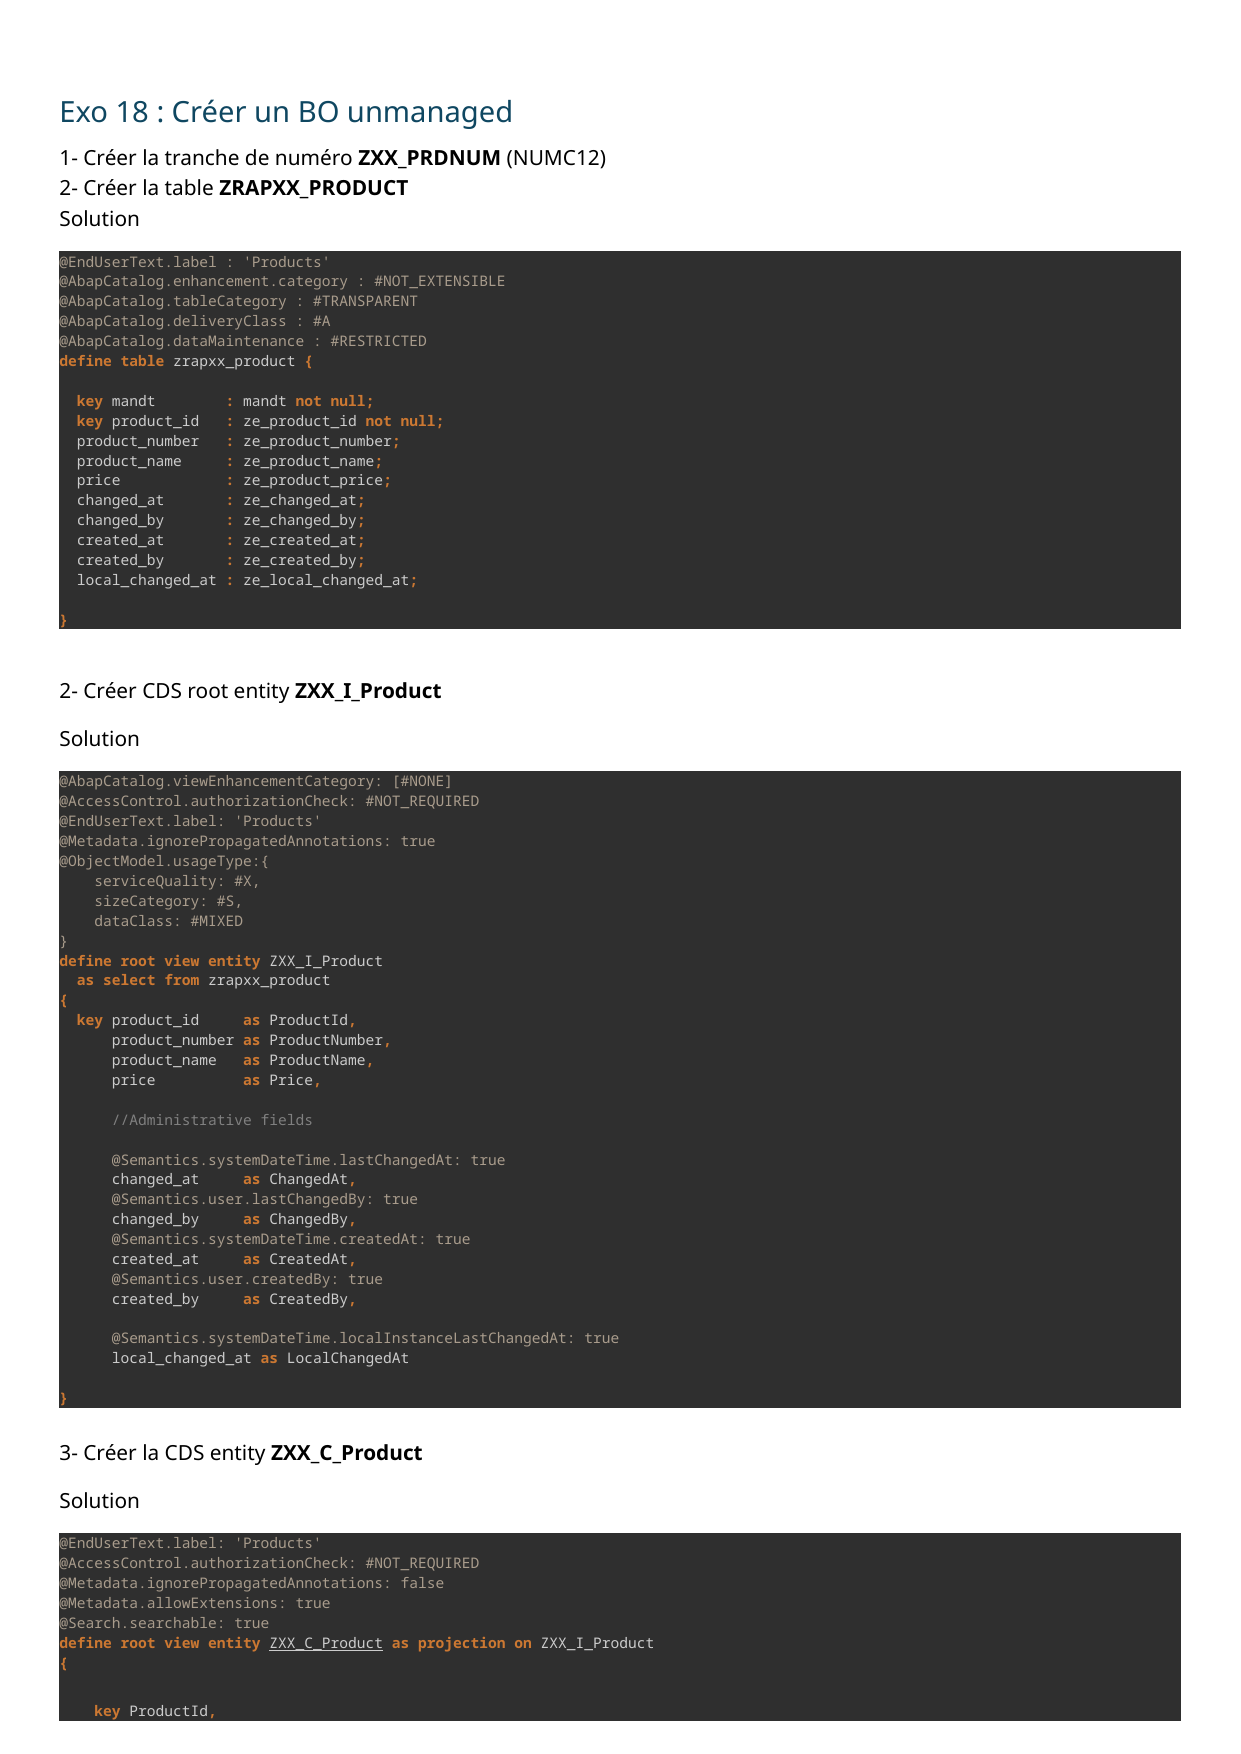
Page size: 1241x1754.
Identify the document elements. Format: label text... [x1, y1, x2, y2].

subtitle Exo 18 : Créer un BO unmanaged [59, 92, 1181, 131]
text @Semantics.systemDateTime.lastChangedAt: true [59, 1149, 1181, 1169]
text price as Price, [59, 1070, 1181, 1089]
text product_name : ze_product_name; [59, 450, 1181, 470]
text @Semantics.user.lastChangedBy: true [59, 1189, 1181, 1209]
text @ObjectModel.usageType:{ [59, 851, 1181, 871]
text @AbapCatalog.tableCategory : #TRANSPARENT [59, 291, 1181, 311]
text @AbapCatalog.viewEnhancementCategory: [#NONE] [59, 771, 1181, 791]
text key ProductId, [59, 1701, 1181, 1721]
text created_at as CreatedAt, [59, 1249, 1181, 1269]
text sizeCategory: #S, [59, 891, 1181, 911]
text //Administrative fields [59, 1109, 1181, 1129]
text @Search.searchable: true [59, 1613, 1181, 1633]
text changed_at : ze_changed_at; [59, 490, 1181, 510]
text @EndUserText.label : 'Products' [59, 251, 1181, 271]
text @EndUserText.label: 'Products' [59, 1533, 1181, 1553]
text @AccessControl.authorizationCheck: #NOT_REQUIRED [59, 1553, 1181, 1573]
text dataClass: #MIXED [59, 911, 1181, 930]
text 1- Créer la tranche de numéro ZXX_PRDNUM (NUMC12) 2- Créer la table ZRAPXX_PRODUCT Solution [59, 143, 1181, 232]
text } [59, 1388, 1181, 1408]
text @Semantics.user.createdBy: true [59, 1269, 1181, 1288]
text { [59, 1652, 1181, 1672]
text @Metadata.ignorePropagatedAnnotations: false [59, 1573, 1181, 1593]
text changed_at as ChangedAt, [59, 1169, 1181, 1189]
text product_number as ProductNumber, [59, 1030, 1181, 1050]
text created_at : ze_created_at; [59, 530, 1181, 550]
text price : ze_product_price; [59, 470, 1181, 490]
text key product_id : ze_product_id not null; [59, 411, 1181, 430]
text as select from zrapxx_product [59, 970, 1181, 990]
text @AbapCatalog.enhancement.category : #NOT_EXTENSIBLE [59, 271, 1181, 291]
text } [59, 930, 1181, 950]
text Solution [59, 1486, 1181, 1514]
text product_name as ProductName, [59, 1050, 1181, 1070]
text define root view entity ZXX_C_Product as projection on ZXX_I_Product [59, 1633, 1181, 1652]
text @Semantics.systemDateTime.createdAt: true [59, 1229, 1181, 1249]
text local_changed_at as LocalChangedAt [59, 1348, 1181, 1368]
text @AccessControl.authorizationCheck: #NOT_REQUIRED [59, 791, 1181, 811]
text Solution [59, 724, 1181, 752]
text product_number : ze_product_number; [59, 430, 1181, 450]
text changed_by as ChangedBy, [59, 1209, 1181, 1229]
text 2- Créer CDS root entity ZXX_I_Product [59, 677, 1181, 705]
text serviceQuality: #X, [59, 871, 1181, 891]
text @Semantics.systemDateTime.localInstanceLastChangedAt: true [59, 1328, 1181, 1348]
text @Metadata.allowExtensions: true [59, 1593, 1181, 1613]
text @AbapCatalog.deliveryClass : #A [59, 311, 1181, 331]
text local_changed_at : ze_local_changed_at; [59, 570, 1181, 589]
text created_by as CreatedBy, [59, 1288, 1181, 1308]
text created_by : ze_created_by; [59, 550, 1181, 570]
text @EndUserText.label: 'Products' [59, 811, 1181, 831]
text key product_id as ProductId, [59, 1010, 1181, 1030]
text changed_by : ze_changed_by; [59, 510, 1181, 530]
text @Metadata.ignorePropagatedAnnotations: true [59, 831, 1181, 851]
text { [59, 990, 1181, 1010]
text key mandt : mandt not null; [59, 391, 1181, 411]
text @AbapCatalog.dataMaintenance : #RESTRICTED [59, 331, 1181, 351]
text define table zrapxx_product { [59, 351, 1181, 371]
text define root view entity ZXX_I_Product [59, 950, 1181, 970]
text 3- Créer la CDS entity ZXX_C_Product [59, 1408, 1181, 1467]
text } [59, 609, 1181, 629]
